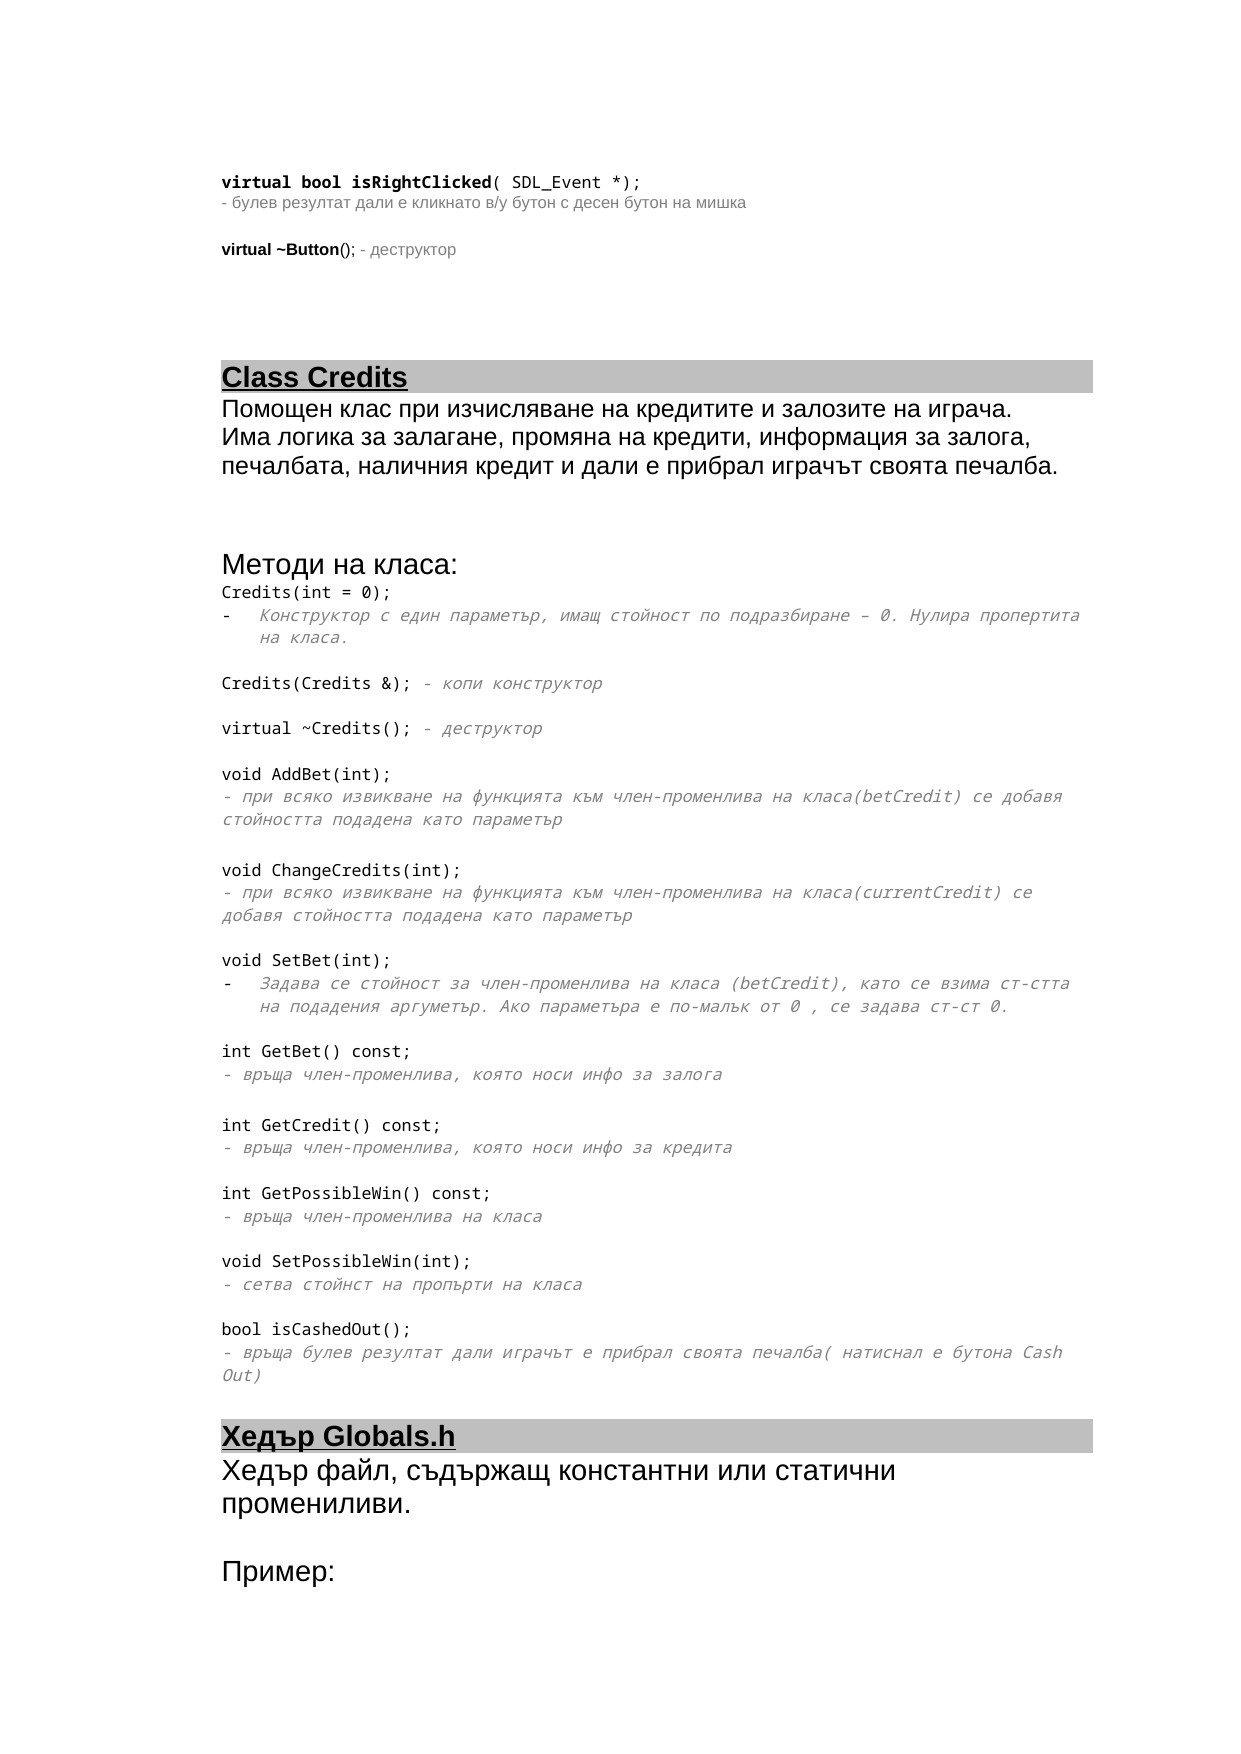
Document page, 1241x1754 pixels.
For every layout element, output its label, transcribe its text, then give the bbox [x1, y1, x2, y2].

text int GetPossibleWin() const; [148, 1181, 1093, 1204]
text void AddBet(int); [221, 762, 1093, 785]
text Credits(Credits &); - копи конструктор [221, 671, 1093, 694]
text Хедър Globals.h [221, 1419, 1093, 1453]
text int GetCredit() const; [148, 1113, 1093, 1136]
text - при всяко извикване на функцията към член-променлива на класа(betCredit) се добавя стойността подадена като параметър [221, 785, 1093, 830]
text - връща член-променлива, която носи инфо за кредита [148, 1136, 1093, 1159]
text Class Credits [221, 360, 1093, 393]
text void SetBet(int); [148, 949, 1093, 972]
text bool isCashedOut(); [221, 1318, 1093, 1340]
text virtual ~Credits(); - деструктор [148, 717, 1093, 739]
list Конструктор с един параметър, имащ стойност по подразбиране – 0. Нулира пропертита на класа. [221, 603, 1093, 648]
text void ChangeCredits(int); [148, 858, 1093, 881]
text Има логика за залагане, промяна на кредити, информация за залога, печалбата, наличния кредит и дали е прибрал играчът своята печалба. [221, 422, 1093, 480]
text - връща булев резултат дали играчът е прибрал своята печалба( натиснал е бутона Cash Out) [221, 1340, 1093, 1386]
text int GetBet() const; [148, 1040, 1093, 1063]
text Помощен клас при изчисляване на кредитите и залозите на играча. [221, 393, 1093, 422]
text Credits(int = 0); [148, 580, 1093, 603]
text - при всяко извикване на функцията към член-променлива на класа(currentCredit) се добавя стойността подадена като параметър [221, 881, 1093, 926]
text virtual bool isRightClicked( SDL_Event *); [221, 170, 1093, 193]
text - връща член-променлива на класа [221, 1204, 1093, 1227]
text - булев резултат дали е кликнато в/у бутон с десен бутон на мишка [221, 193, 1093, 212]
text Хедър файл, съдържащ константни или статични промениливи. [221, 1453, 1093, 1520]
text - връща член-променлива, която носи инфо за залога [148, 1063, 1093, 1085]
text virtual ~Button(); - деструктор [148, 240, 1093, 259]
text - сетва стойнст на пропърти на класа [221, 1272, 1093, 1295]
text Методи на класа: [221, 547, 1093, 580]
text void SetPossibleWin(int); [148, 1249, 1093, 1272]
list Задава се стойност за член-променлива на класа (betCredit), като се взима ст-стта на подадения аргуметър. Ако параметъра е по-малък от 0 , се задава ст-ст 0. [221, 972, 1093, 1017]
text Пример: [221, 1553, 1093, 1587]
